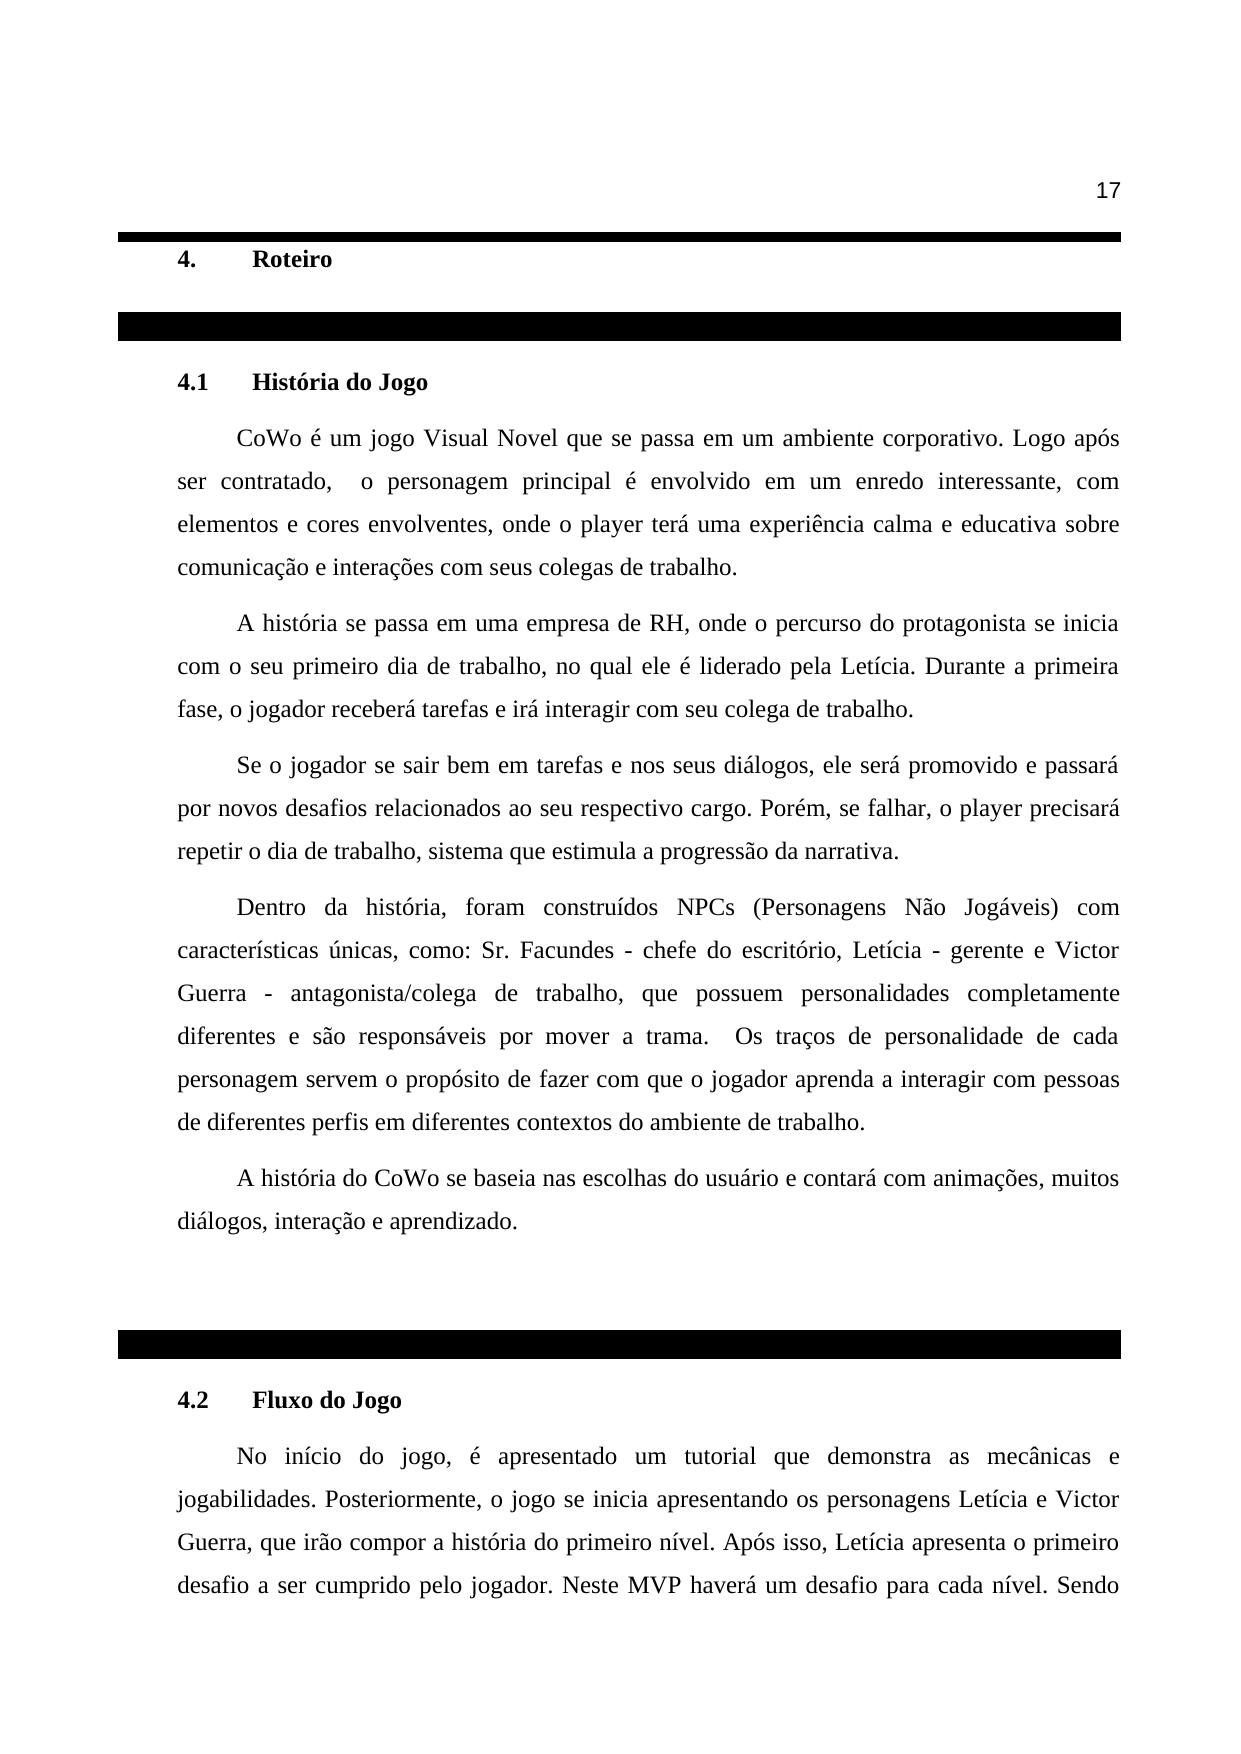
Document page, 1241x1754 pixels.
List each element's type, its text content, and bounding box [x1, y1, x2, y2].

text Dentro da história, foram construídos NPCs (Personagens Não Jogáveis) com características únicas, como: Sr. Facundes - chefe do escritório, Letícia - gerente e Victor Guerra - antagonista/colega de trabalho, que possuem personalidades completamente diferentes e são responsáveis por mover a trama. Os traços de personalidade de cada personagem servem o propósito de fazer com que o jogador aprenda a interagir com pessoas de diferentes perfis em diferentes contextos do ambiente de trabalho. [177, 892, 1121, 1136]
text Se o jogador se sair bem em tarefas e nos seus diálogos, ele será promovido e passará por novos desafios relacionados ao seu respectivo cargo. Porém, se falhar, o player precisará repetir o dia de trabalho, sistema que estimula a progressão da narrativa. [177, 750, 1121, 865]
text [177, 1441, 1121, 1599]
list Fluxo do Jogo [118, 1386, 1121, 1414]
title Roteiro [118, 242, 1121, 272]
text CoWo é um jogo Visual Novel que se passa em um ambiente corporativo. Logo após ser contratado, o personagem principal é envolvido em um enredo interessante, com elementos e cores envolventes, onde o player terá uma experiência calma e educativa sobre comunicação e interações com seus colegas de trabalho. [177, 423, 1121, 581]
list História do Jogo [118, 367, 1121, 396]
text A história do CoWo se baseia nas escolhas do usuário e contará com animações, muitos diálogos, interação e aprendizado. [177, 1163, 1121, 1235]
text A história se passa em uma empresa de RH, onde o percurso do protagonista se inicia com o seu primeiro dia de trabalho, no qual ele é liderado pela Letícia. Durante a primeira fase, o jogador receberá tarefas e irá interagir com seu colega de trabalho. [177, 608, 1121, 723]
